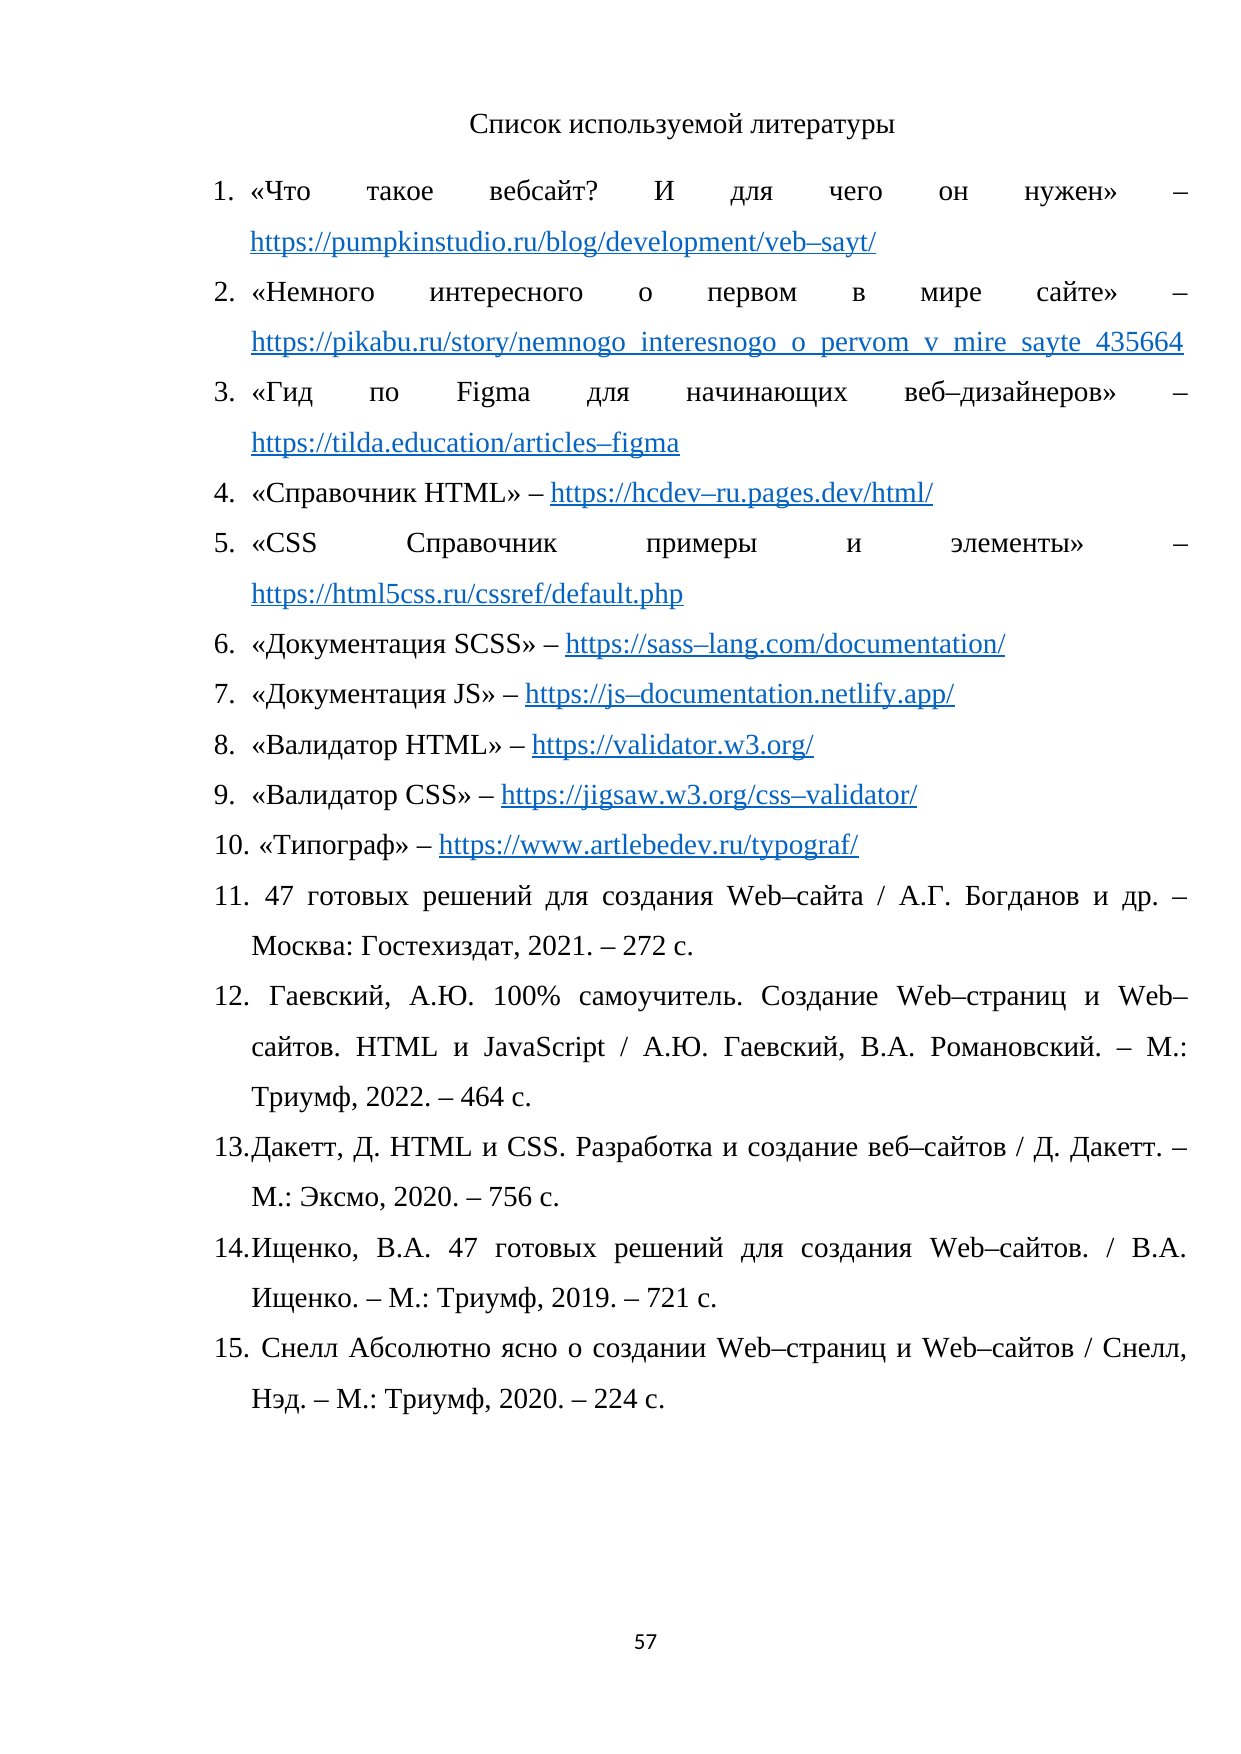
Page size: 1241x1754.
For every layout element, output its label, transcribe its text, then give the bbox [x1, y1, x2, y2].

list «Справочник HTML» – https://hcdev–ru.pages.dev/html/ [213, 475, 1188, 509]
text Список используемой литературы [102, 106, 1188, 140]
list «CSS Справочник примеры и элементы» – https://html5css.ru/cssref/default.php [213, 526, 1188, 609]
list «Типограф» – https://www.artlebedev.ru/typograf/ [213, 827, 1188, 861]
list «Документация JS» – https://js–documentation.netlify.app/ [213, 676, 1188, 710]
list 47 готовых решений для создания Web–сайта / А.Г. Богданов и др. – Москва: Гостехиздат, 2021. – 272 c. [213, 878, 1188, 962]
list «Гид по Figma для начинающих веб–дизайнеров» – https://tilda.education/articles–figma [213, 374, 1188, 458]
list Гаевский, А.Ю. 100% самоучитель. Создание Web–страниц и Web–сайтов. HTML и JavaScript / А.Ю. Гаевский, В.А. Романовский. – М.: Триумф, 2022. – 464 c. [213, 978, 1188, 1112]
list Дакетт, Д. HTML и CSS. Разработка и создание веб–сайтов / Д. Дакетт. – М.: Эксмо, 2020. – 756 c. [213, 1129, 1188, 1213]
list «Документация SCSS» – https://sass–lang.com/documentation/ [213, 626, 1188, 660]
list «Немного интересного о первом в мире сайте» – https://pikabu.ru/story/nemnogo_interesnogo_o_pervom_v_mire_sayte_435664 [213, 274, 1188, 358]
list Снелл Абсолютно ясно о создании Web–страниц и Web–сайтов / Снелл, Нэд. – М.: Триумф, 2020. – 224 c. [213, 1331, 1188, 1414]
list «Что такое вебсайт? И для чего он нужен» – https://pumpkinstudio.ru/blog/development/veb–sayt/ [212, 173, 1188, 257]
list Ищенко, В.А. 47 готовых решений для создания Web–сайтов. / В.А. Ищенко. – М.: Триумф, 2019. – 721 c. [213, 1230, 1188, 1314]
list «Валидатор CSS» – https://jigsaw.w3.org/css–validator/ [213, 777, 1188, 811]
list «Валидатор HTML» – https://validator.w3.org/ [213, 727, 1188, 760]
